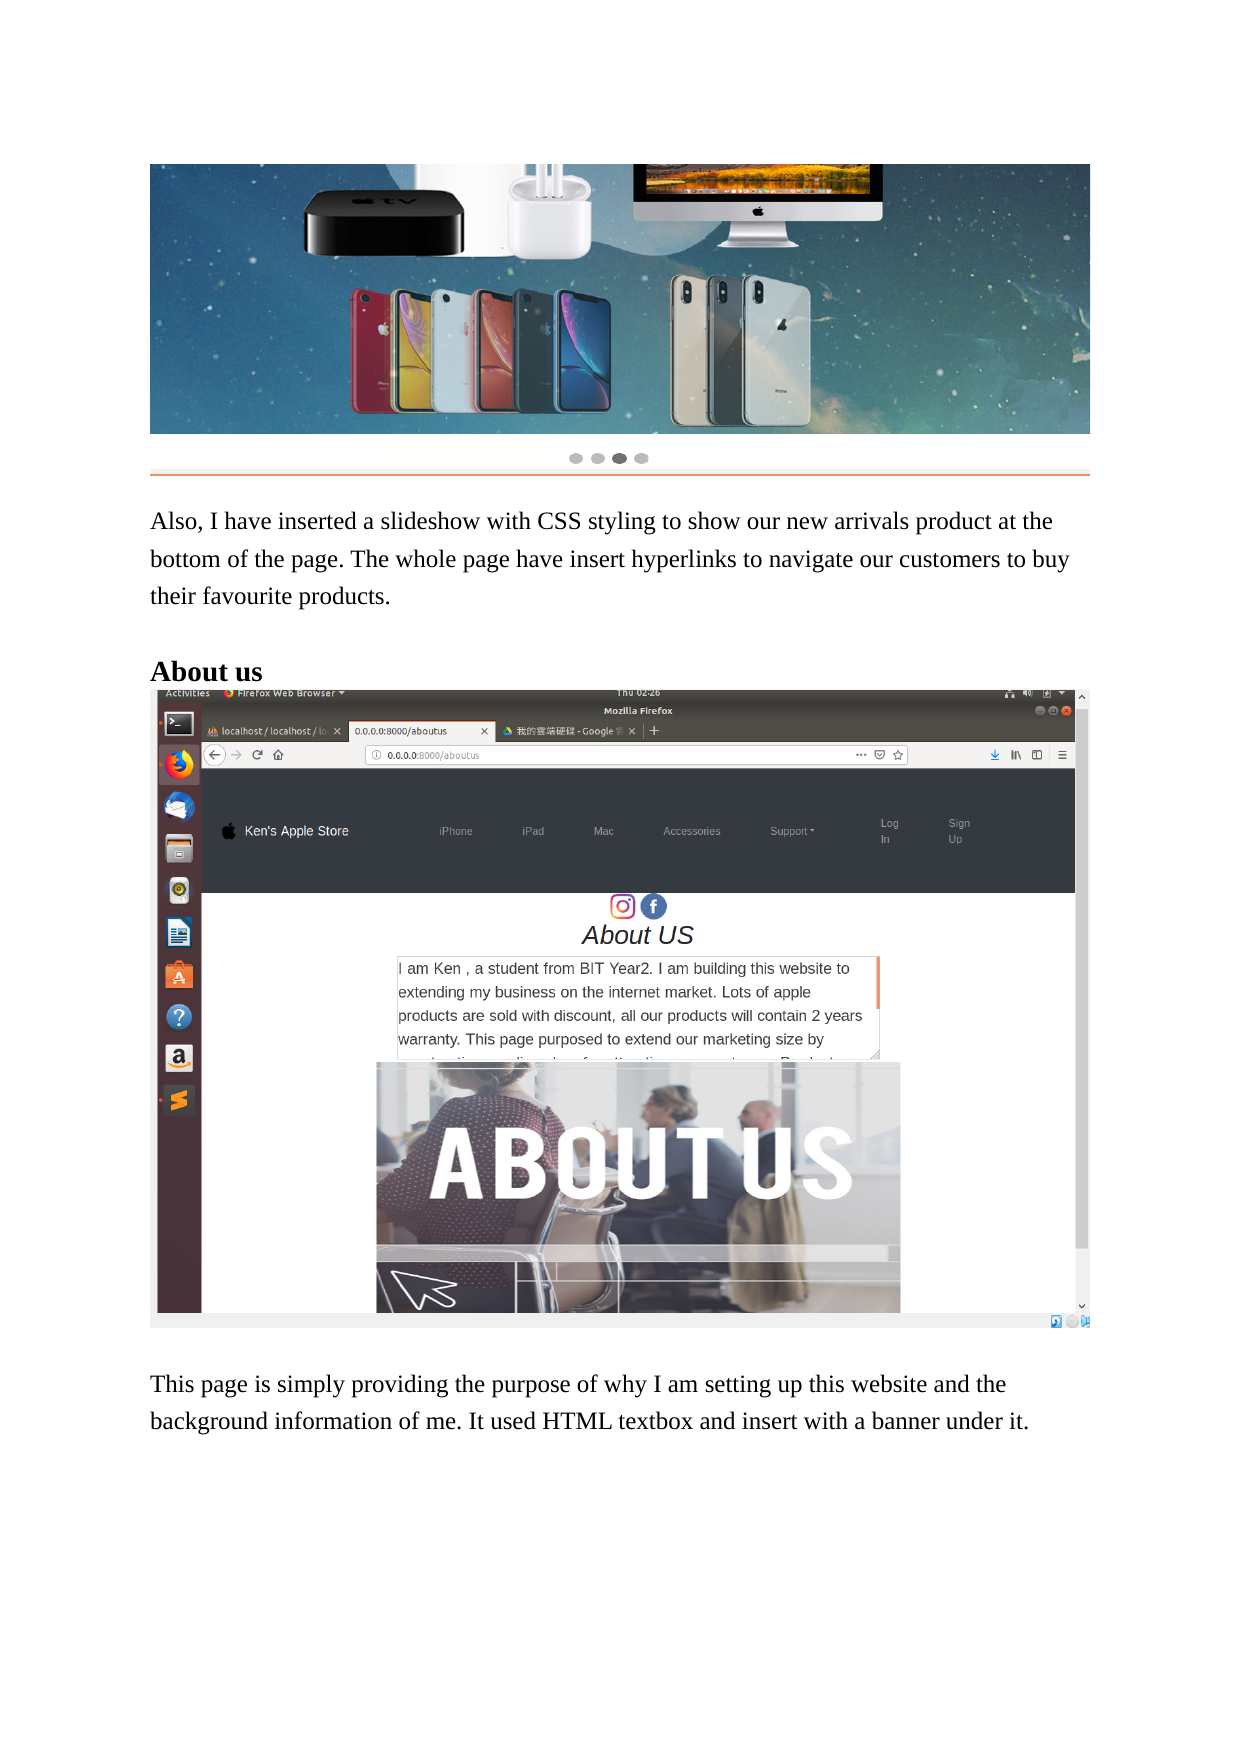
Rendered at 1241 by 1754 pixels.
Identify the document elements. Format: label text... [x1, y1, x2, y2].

text Also, I have inserted a slideshow with CSS styling to show our new arrivals product at the bottom of the page. The whole page have insert hyperlinks to navigate our customers to buy their favourite products. [150, 502, 1090, 614]
picture [150, 689, 1091, 1328]
text About us [150, 652, 1090, 689]
picture [150, 164, 1091, 476]
text This page is simply providing the purpose of why I am setting up this website and the background information of me. It used HTML textbox and insert with a banner under it. [150, 1364, 1090, 1439]
